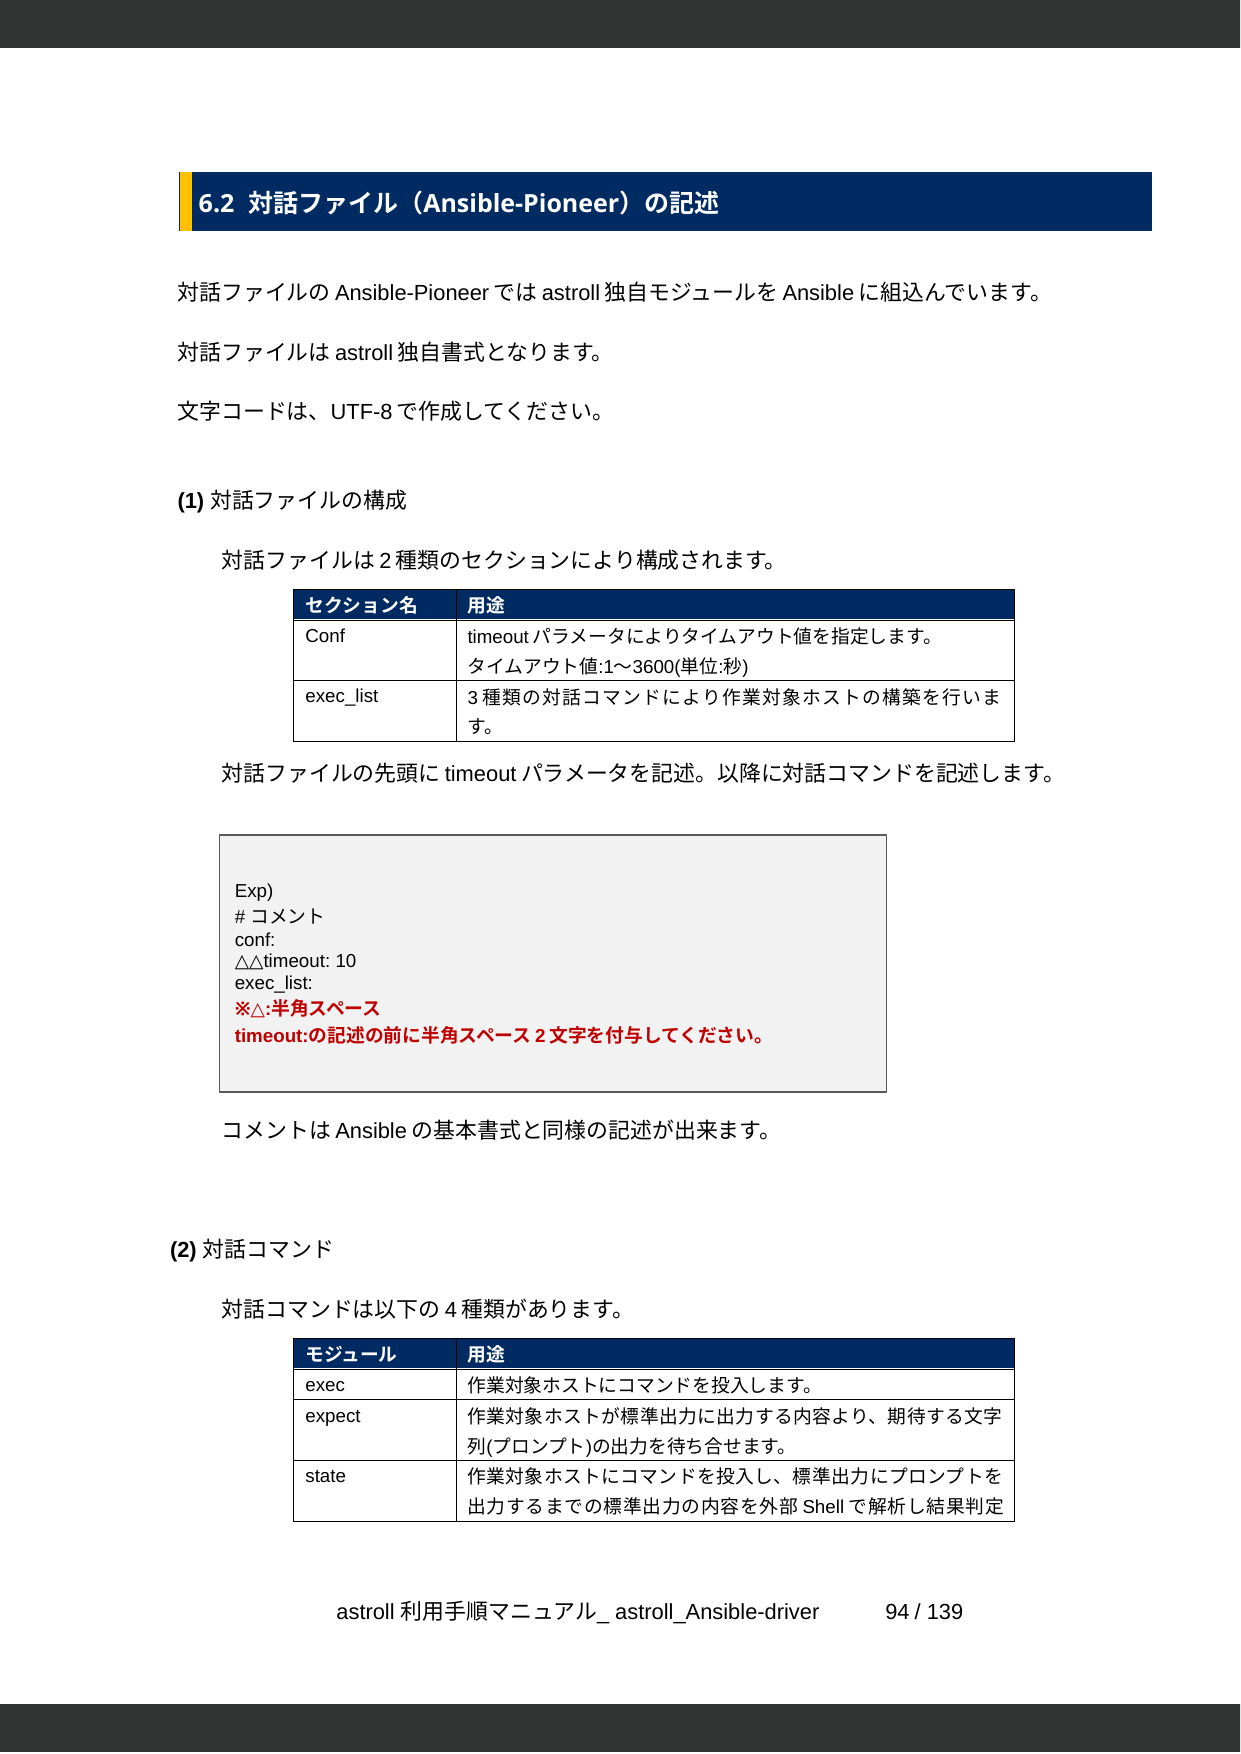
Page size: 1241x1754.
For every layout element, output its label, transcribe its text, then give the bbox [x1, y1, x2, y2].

table_cell 作業対象ホストが標準出力に出力する内容より、期待する文字列(プロンプト)の出力を待ち合せます。 [457, 1400, 1014, 1460]
table_cell 3種類の対話コマンドにより作業対象ホストの構築を行います。 [457, 681, 1014, 741]
text 文字コードは、UTF-8で作成してください。 [177, 380, 1152, 440]
table_header 用途 [457, 1339, 1014, 1368]
picture [0, 0, 1241, 48]
table_header モジュール [294, 1339, 456, 1368]
table_cell exec_list [294, 681, 456, 741]
table_cell timeoutパラメータによりタイムアウト値を指定します。 タイムアウト値:1～3600(単位:秒) [457, 621, 1014, 680]
list 対話コマンドは以下の4種類があります。 [221, 1278, 1152, 1338]
text (2) 対話コマンド [148, 1218, 1152, 1278]
table_cell expect [294, 1400, 456, 1460]
list 対話ファイルは2種類のセクションにより構成されます。 [222, 529, 1152, 589]
table_header 用途 [457, 590, 1014, 619]
text 対話ファイルのAnsible-Pioneerではastroll独自モジュールをAnsibleに組込んでいます。 [177, 261, 1152, 321]
table_header セクション名 [294, 590, 456, 619]
table_cell 作業対象ホストにコマンドを投入します。 [457, 1370, 1014, 1399]
list コメントはAnsibleの基本書式と同様の記述が出来ます。 [221, 801, 1152, 1159]
table_cell Conf [294, 621, 456, 680]
table_cell exec [294, 1370, 456, 1399]
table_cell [457, 1461, 1014, 1521]
subtitle 対話ファイル（Ansible-Pioneer）の記述 [192, 172, 1152, 231]
text (1) 対話ファイルの構成 [177, 469, 1152, 529]
text 対話ファイルはastroll独自書式となります。 [177, 321, 1152, 380]
table_cell state [294, 1461, 456, 1521]
list 対話ファイルの先頭にtimeoutパラメータを記述。以降に対話コマンドを記述します。 [221, 742, 1152, 801]
picture [0, 1704, 1241, 1752]
